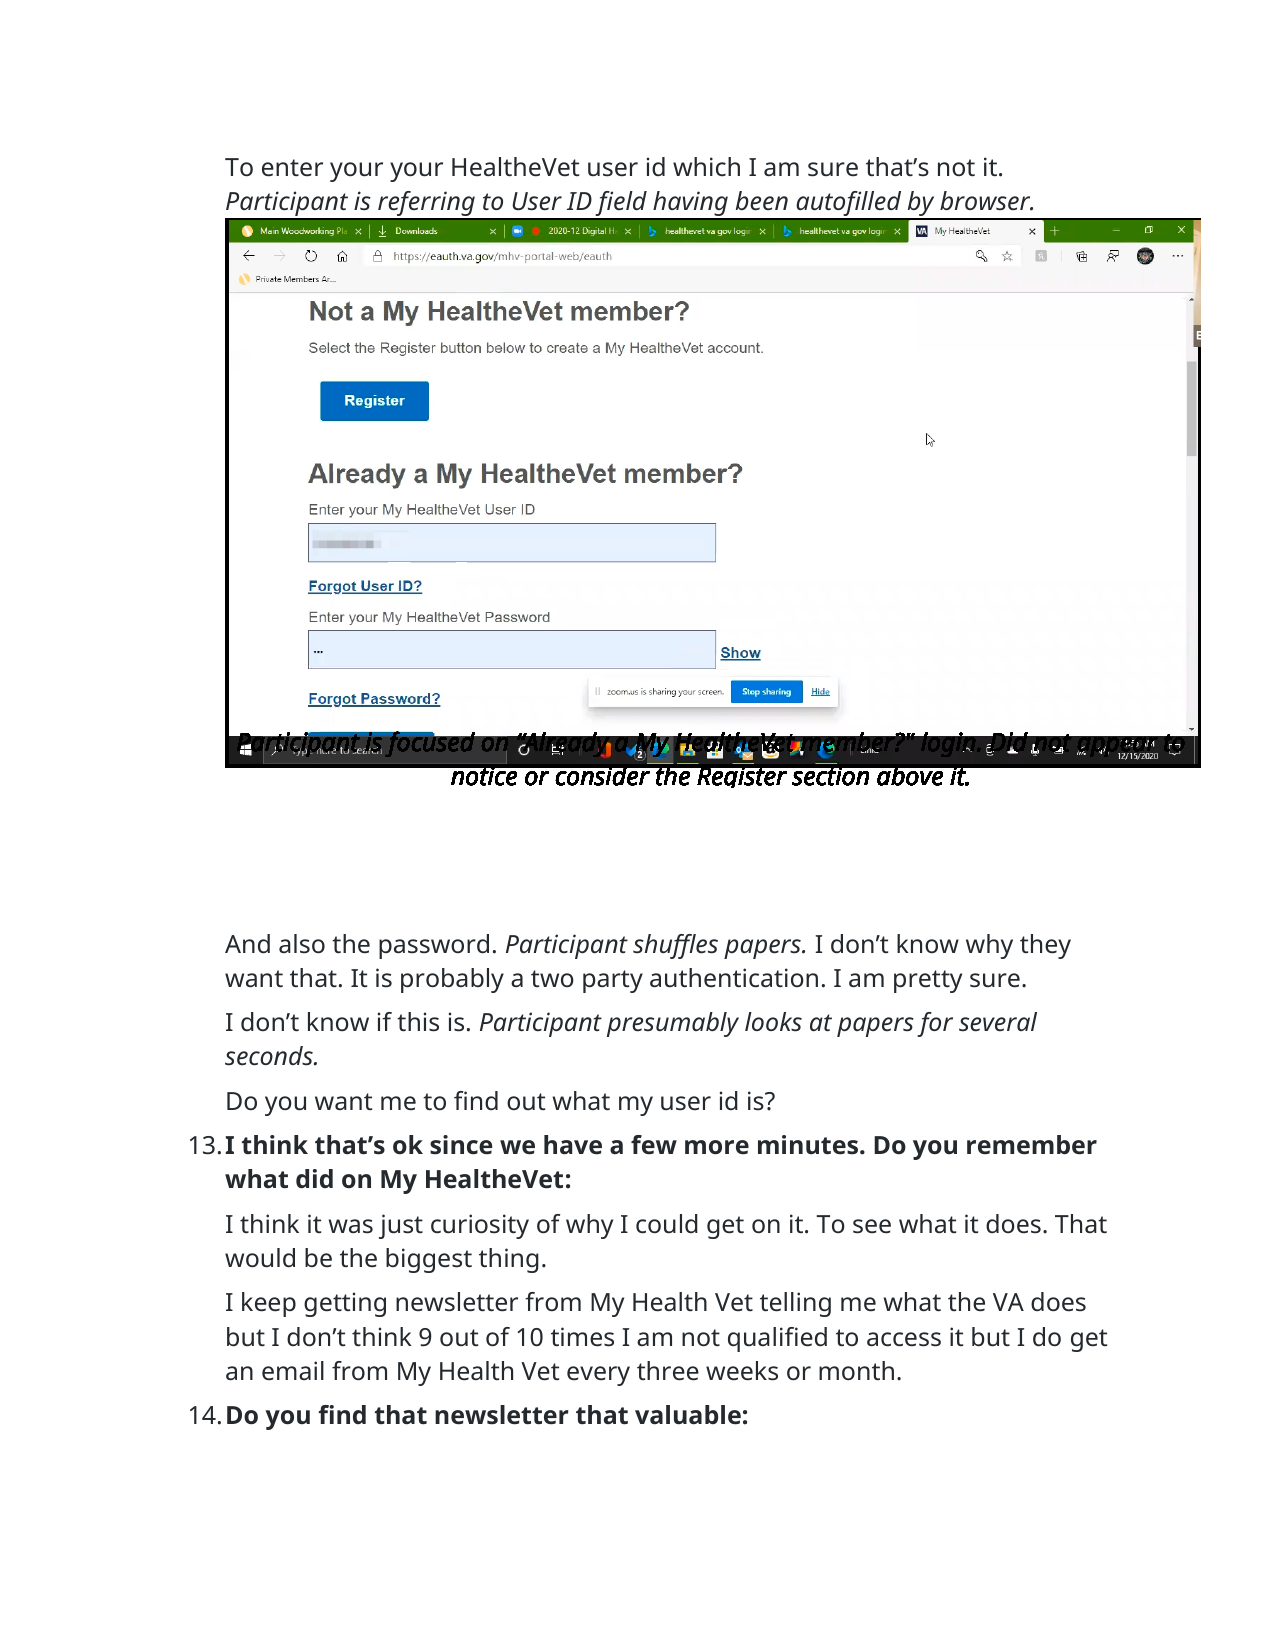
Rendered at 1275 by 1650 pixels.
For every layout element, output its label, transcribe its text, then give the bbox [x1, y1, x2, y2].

text To enter your your HealtheVet user id which I am sure that’s not it. Participant is referring to User ID field having been autofilled by browser. [225, 768, 1125, 872]
text To enter your your HealtheVet user id which I am sure that’s not it. Participant is referring to User ID field having been autofilled by browser. [225, 150, 1125, 218]
list Do you find that newsletter that valuable: [187, 1398, 1125, 1432]
text I don’t know if this is. Participant presumably looks at papers for several seconds. [225, 1005, 1125, 1073]
text Do you want me to find out what my user id is? [225, 1083, 1125, 1118]
text And also the password. Participant shuffles papers. I don’t know why they want that. It is probably a two party authentication. I am pretty sure. [225, 926, 1125, 994]
text I think it was just curiosity of why I could get on it. To see what it does. That would be the biggest thing. [225, 1207, 1125, 1275]
picture [225, 218, 1201, 768]
text I keep getting newsletter from My Health Vet telling me what the VA does but I don’t think 9 out of 10 times I am not qualified to access it but I do get an email from My Health Vet every three weeks or month. [225, 1285, 1125, 1387]
list I think that’s ok since we have a few more minutes. Do you remember what did on My HealtheVet: [187, 1128, 1125, 1196]
